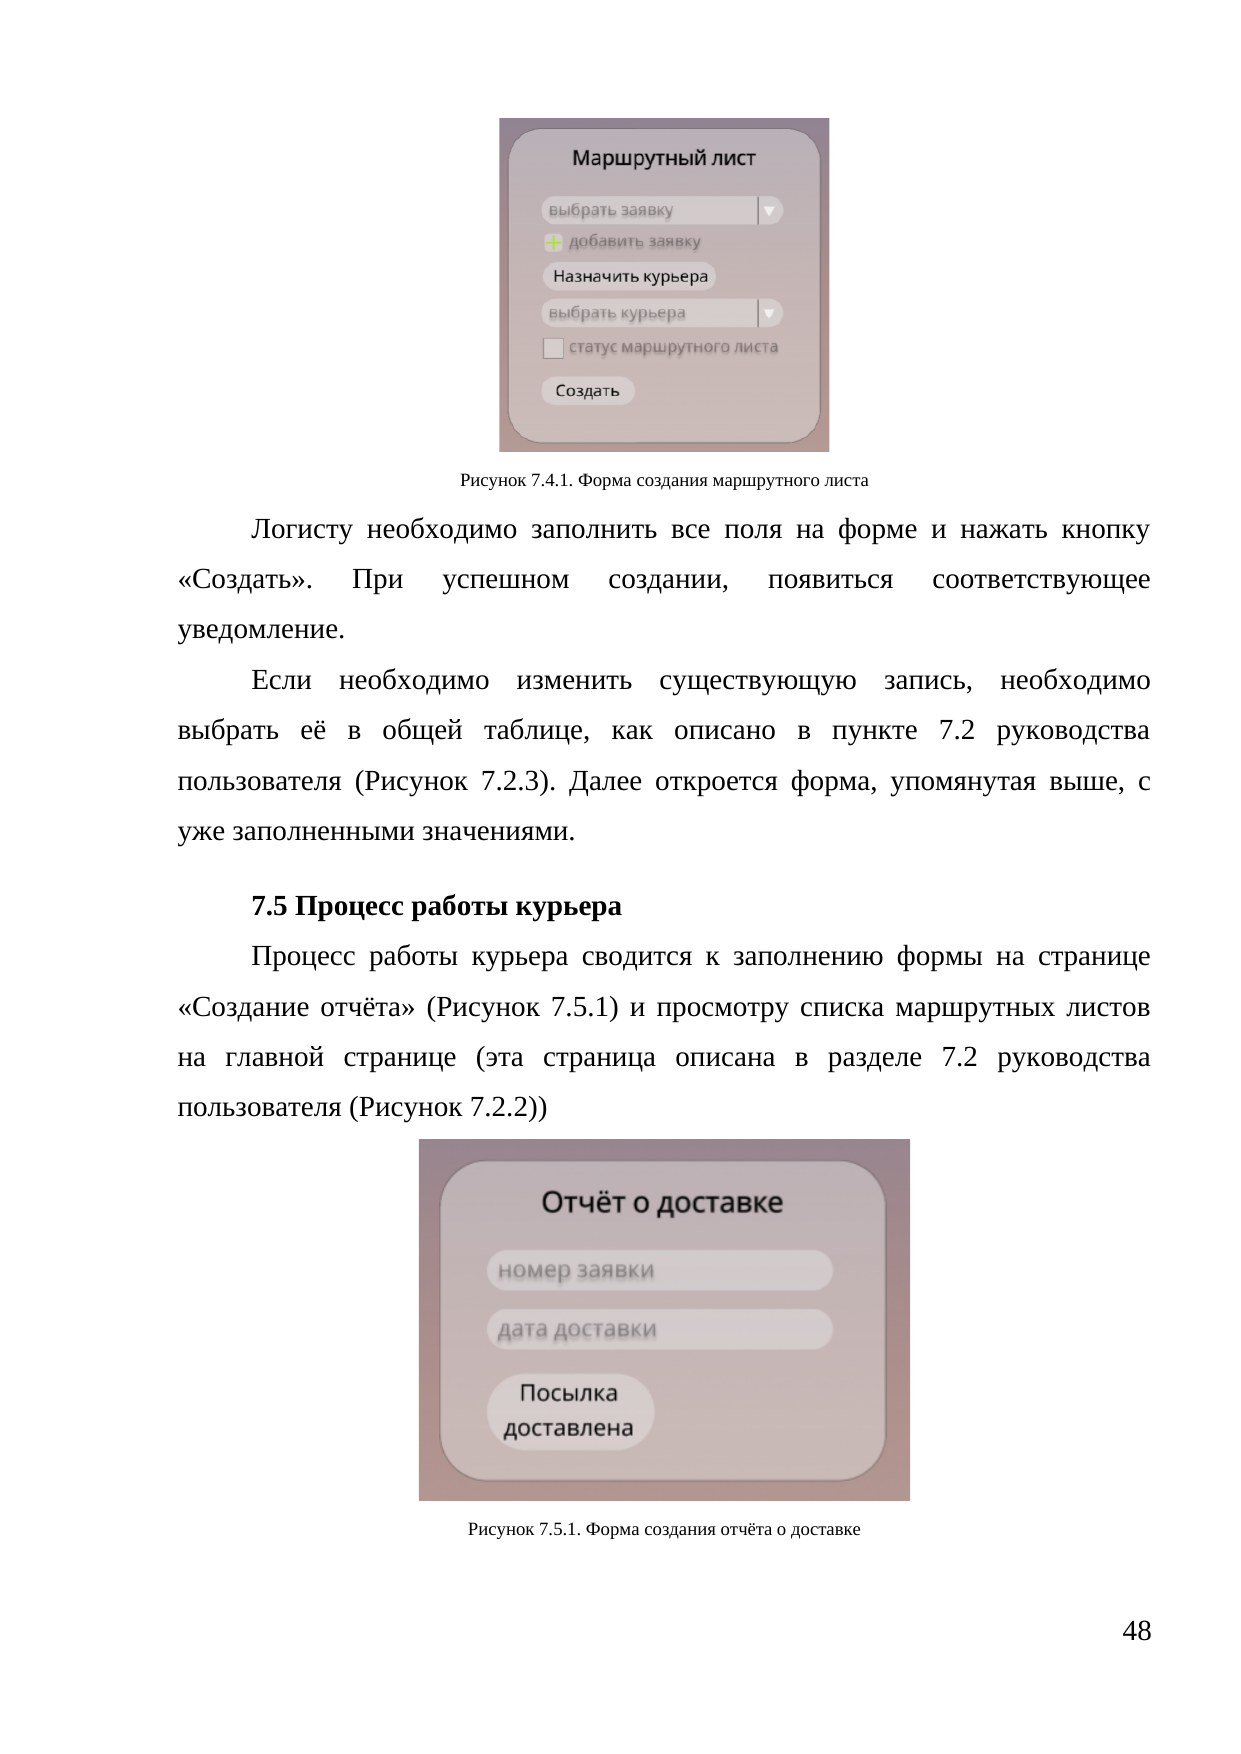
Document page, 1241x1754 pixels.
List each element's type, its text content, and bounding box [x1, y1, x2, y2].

text Рисунок 7.5.1. Форма создания отчёта о доставке [177, 1518, 1152, 1539]
text Логисту необходимо заполнить все поля на форме и нажать кнопку «Создать». При успешном создании, появиться соответствующее уведомление. [177, 511, 1152, 645]
text Если необходимо изменить существующую запись, необходимо выбрать её в общей таблице, как описано в пункте 7.2 руководства пользователя (Рисунок 7.2.3). Далее откроется форма, упомянутая выше, с уже заполненными значениями. [177, 662, 1152, 846]
text Процесс работы курьера сводится к заполнению формы на странице «Создание отчёта» (Рисунок 7.5.1) и просмотру списка маршрутных листов на главной странице (эта страница описана в разделе 7.2 руководства пользователя (Рисунок 7.2.2)) [177, 938, 1152, 1123]
text Рисунок 7.4.1. Форма создания маршрутного листа [177, 469, 1152, 490]
picture [499, 118, 830, 452]
subtitle 7.5 Процесс работы курьера [177, 888, 1152, 922]
picture [418, 1139, 911, 1501]
